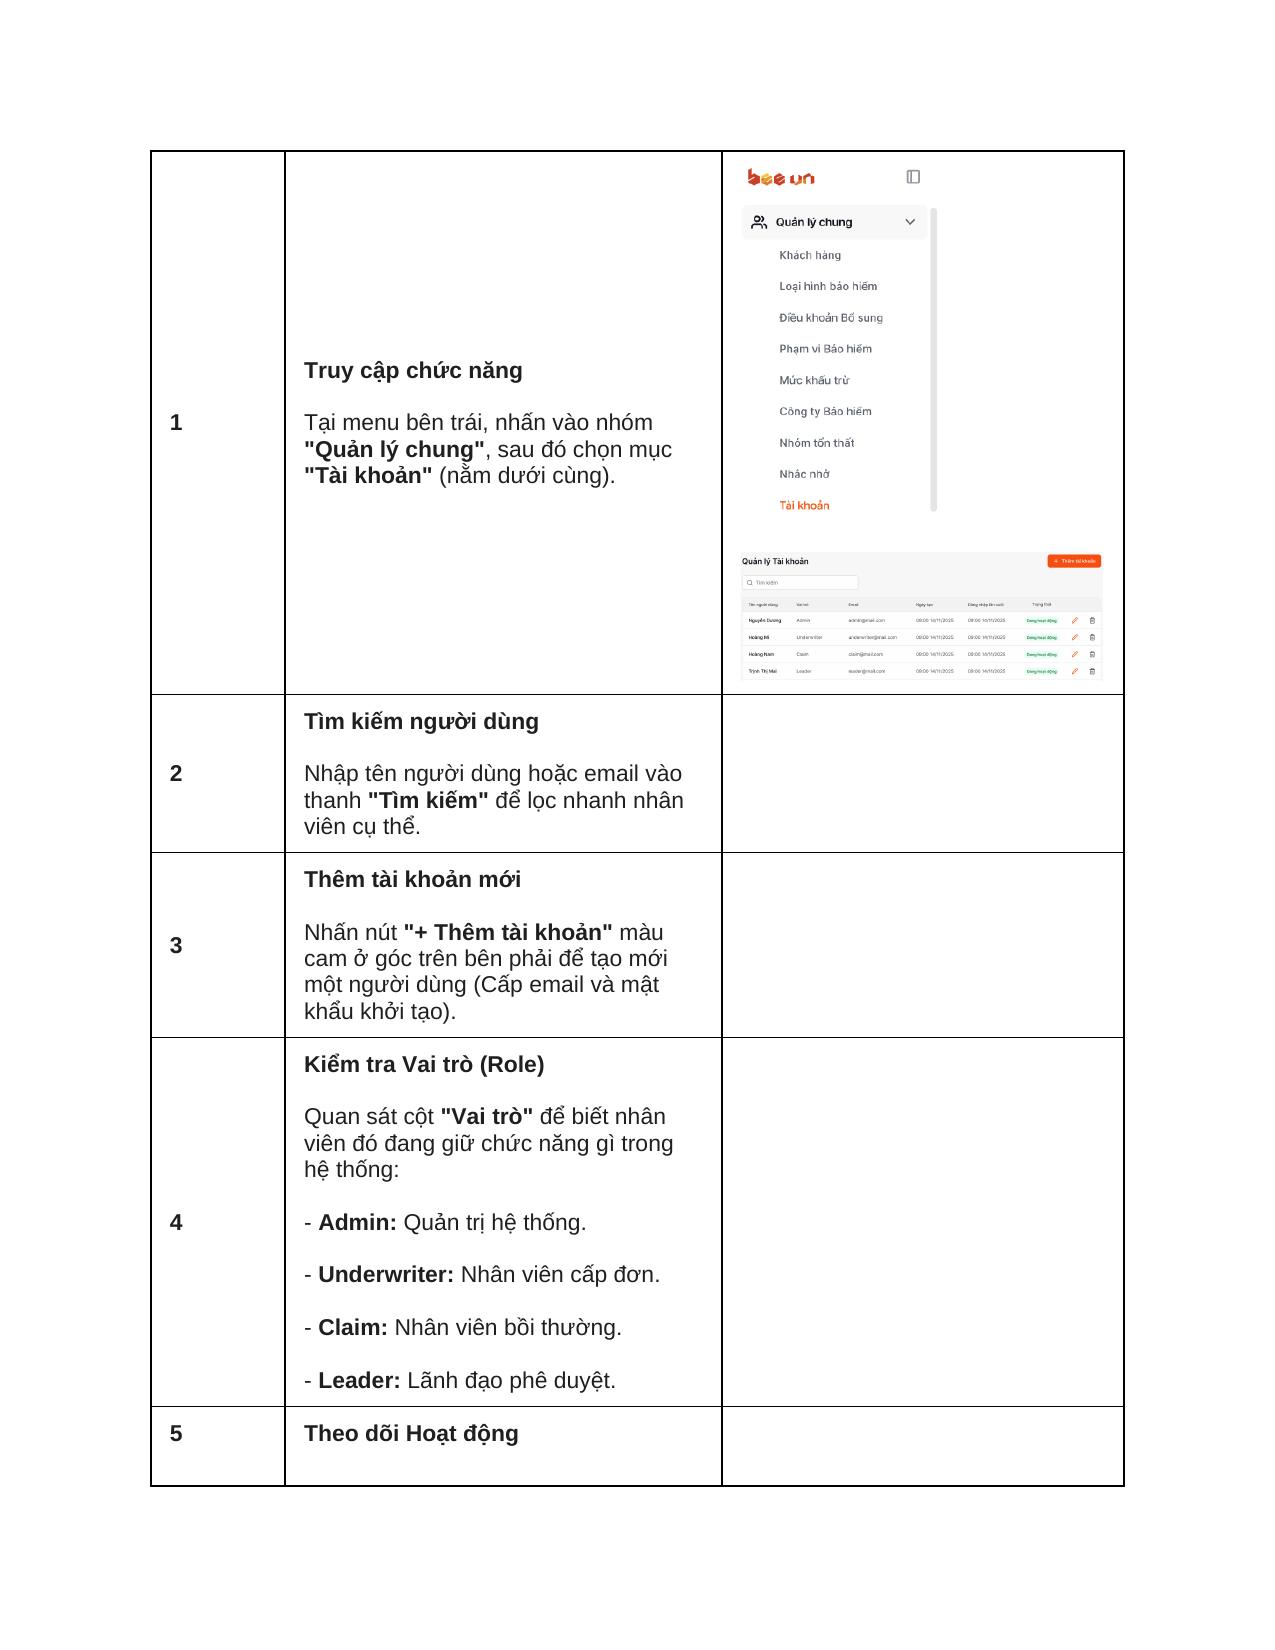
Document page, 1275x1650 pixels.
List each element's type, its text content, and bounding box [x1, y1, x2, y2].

table_cell 1 [152, 152, 284, 693]
table_cell Truy cập chức năng Tại menu bên trái, nhấn vào nhóm "Quản lý chung", sau đó chọn mục "Tài khoản" (nằm dưới cùng). [286, 152, 721, 693]
table_cell 4 [152, 1038, 284, 1406]
table_cell 5 [152, 1407, 284, 1485]
table_cell [723, 695, 1123, 852]
table_cell Tìm kiếm người dùng Nhập tên người dùng hoặc email vào thanh "Tìm kiếm" để lọc nhanh nhân viên cụ thể. [286, 695, 721, 852]
table_cell [723, 1038, 1123, 1406]
table_cell Kiểm tra Vai trò (Role) Quan sát cột "Vai trò" để biết nhân viên đó đang giữ chức năng gì trong hệ thống: - Admin: Quản trị hệ thống. - Underwriter: Nhân viên cấp đơn. - Claim: Nhân viên bồi thường. - Leader: Lãnh đạo phê duyệt. [286, 1038, 721, 1406]
table_cell [723, 152, 1123, 693]
table_cell [723, 1407, 1123, 1485]
table_cell [723, 853, 1123, 1037]
table_cell 3 [152, 853, 284, 1037]
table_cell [286, 1407, 721, 1485]
table_cell 2 [152, 695, 284, 852]
picture [740, 164, 938, 527]
picture [740, 552, 1104, 681]
table_cell Thêm tài khoản mới Nhấn nút "+ Thêm tài khoản" màu cam ở góc trên bên phải để tạo mới một người dùng (Cấp email và mật khẩu khởi tạo). [286, 853, 721, 1037]
